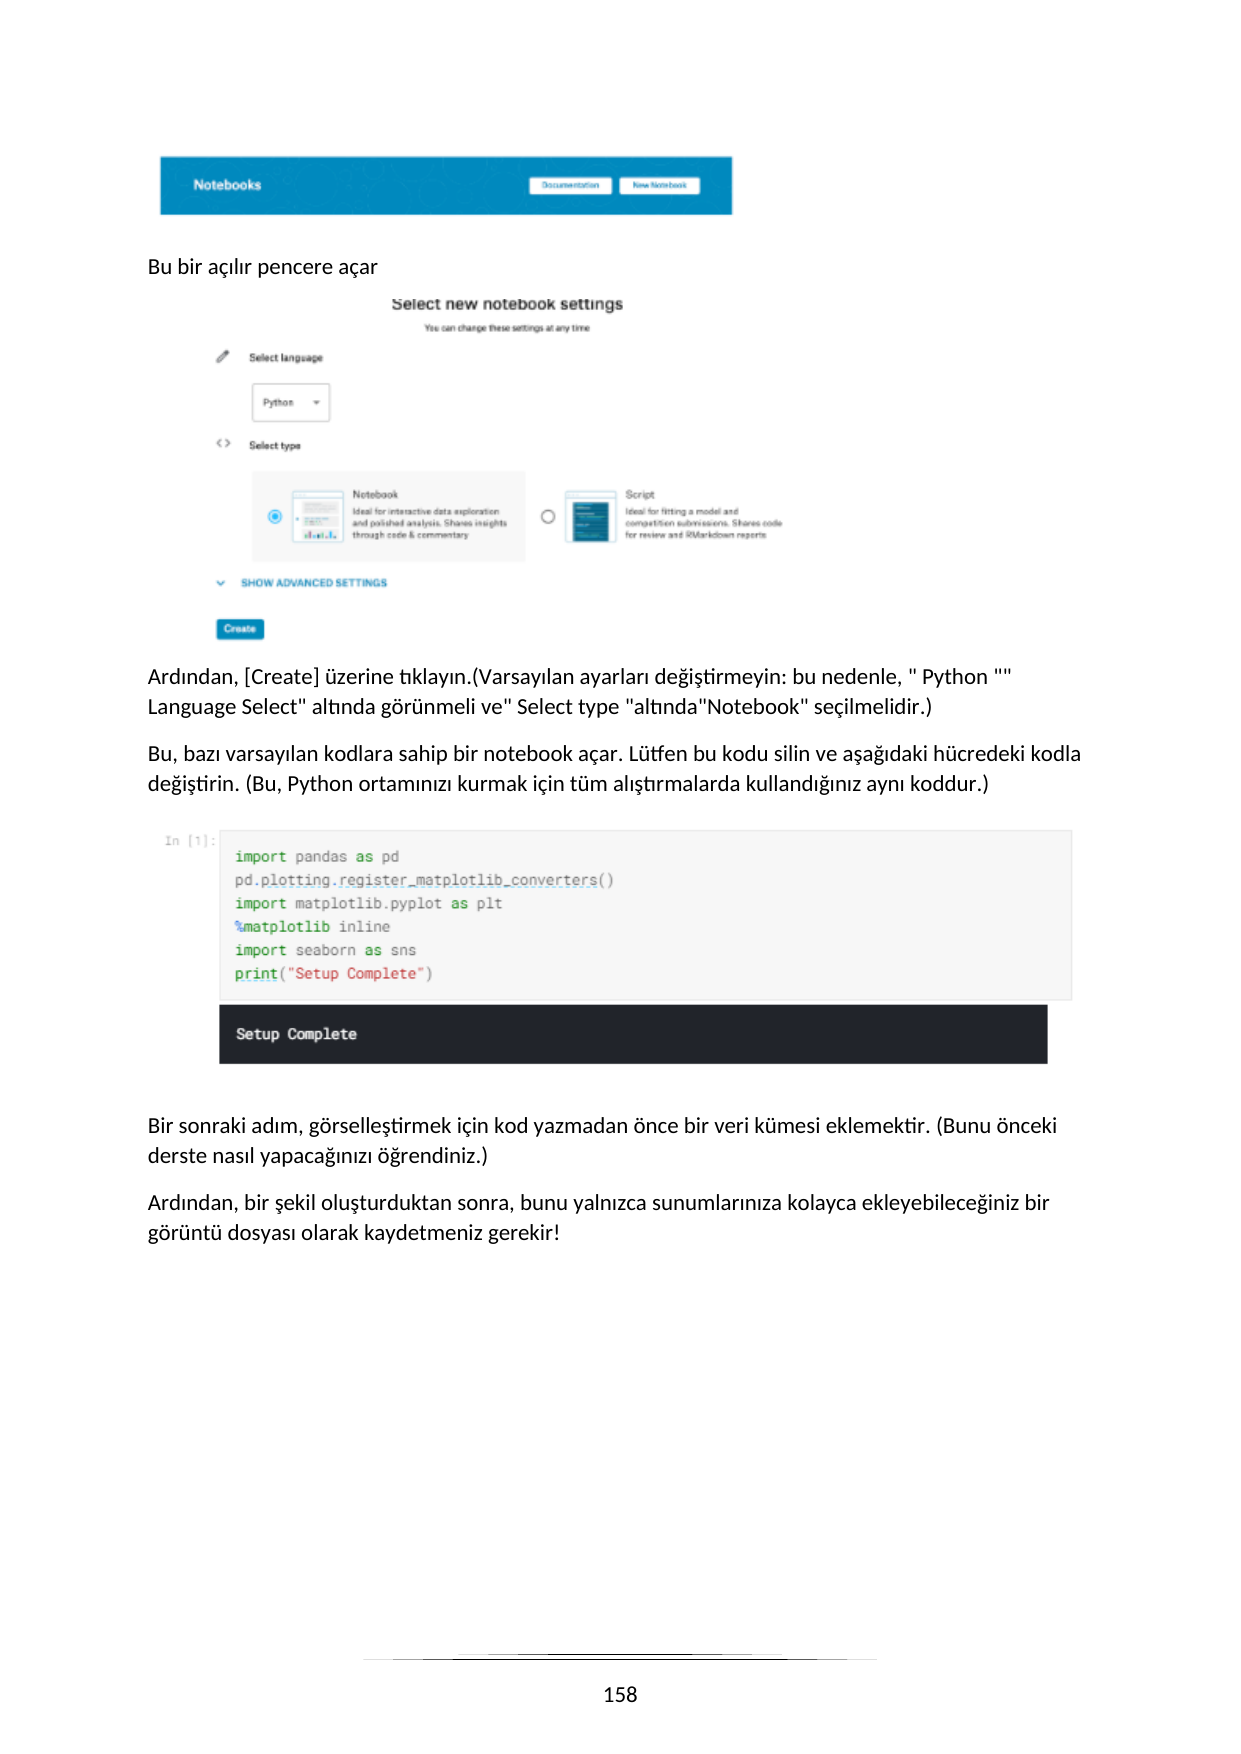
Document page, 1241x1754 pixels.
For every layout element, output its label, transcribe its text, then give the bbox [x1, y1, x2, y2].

text Bir sonraki adım, görselleştirmek için kod yazmadan önce bir veri kümesi eklemektir. (Bunu önceki derste nasıl yapacağınızı öğrendiniz.) [148, 1111, 1093, 1169]
text Ardından, [Create] üzerine tıklayın.(Varsayılan ayarları değiştirmeyin: bu nedenle, " Python "" Language Select" altında görünmeli ve" Select type "altında"Notebook" seçilmelidir.) [148, 662, 1093, 720]
text Bu bir açılır pencere açar [148, 252, 1093, 280]
picture [147, 816, 1093, 1093]
picture [147, 147, 754, 234]
picture [147, 299, 885, 643]
text Bu, bazı varsayılan kodlara sahip bir notebook açar. Lütfen bu kodu silin ve aşağıdaki hücredeki kodla değiştirin. (Bu, Python ortamınızı kurmak için tüm alıştırmalarda kullandığınız aynı koddur.) [148, 739, 1093, 797]
text Ardından, bir şekil oluşturduktan sonra, bunu yalnızca sunumlarınıza kolayca ekleyebileceğiniz bir görüntü dosyası olarak kaydetmeniz gerekir! [148, 1188, 1093, 1246]
